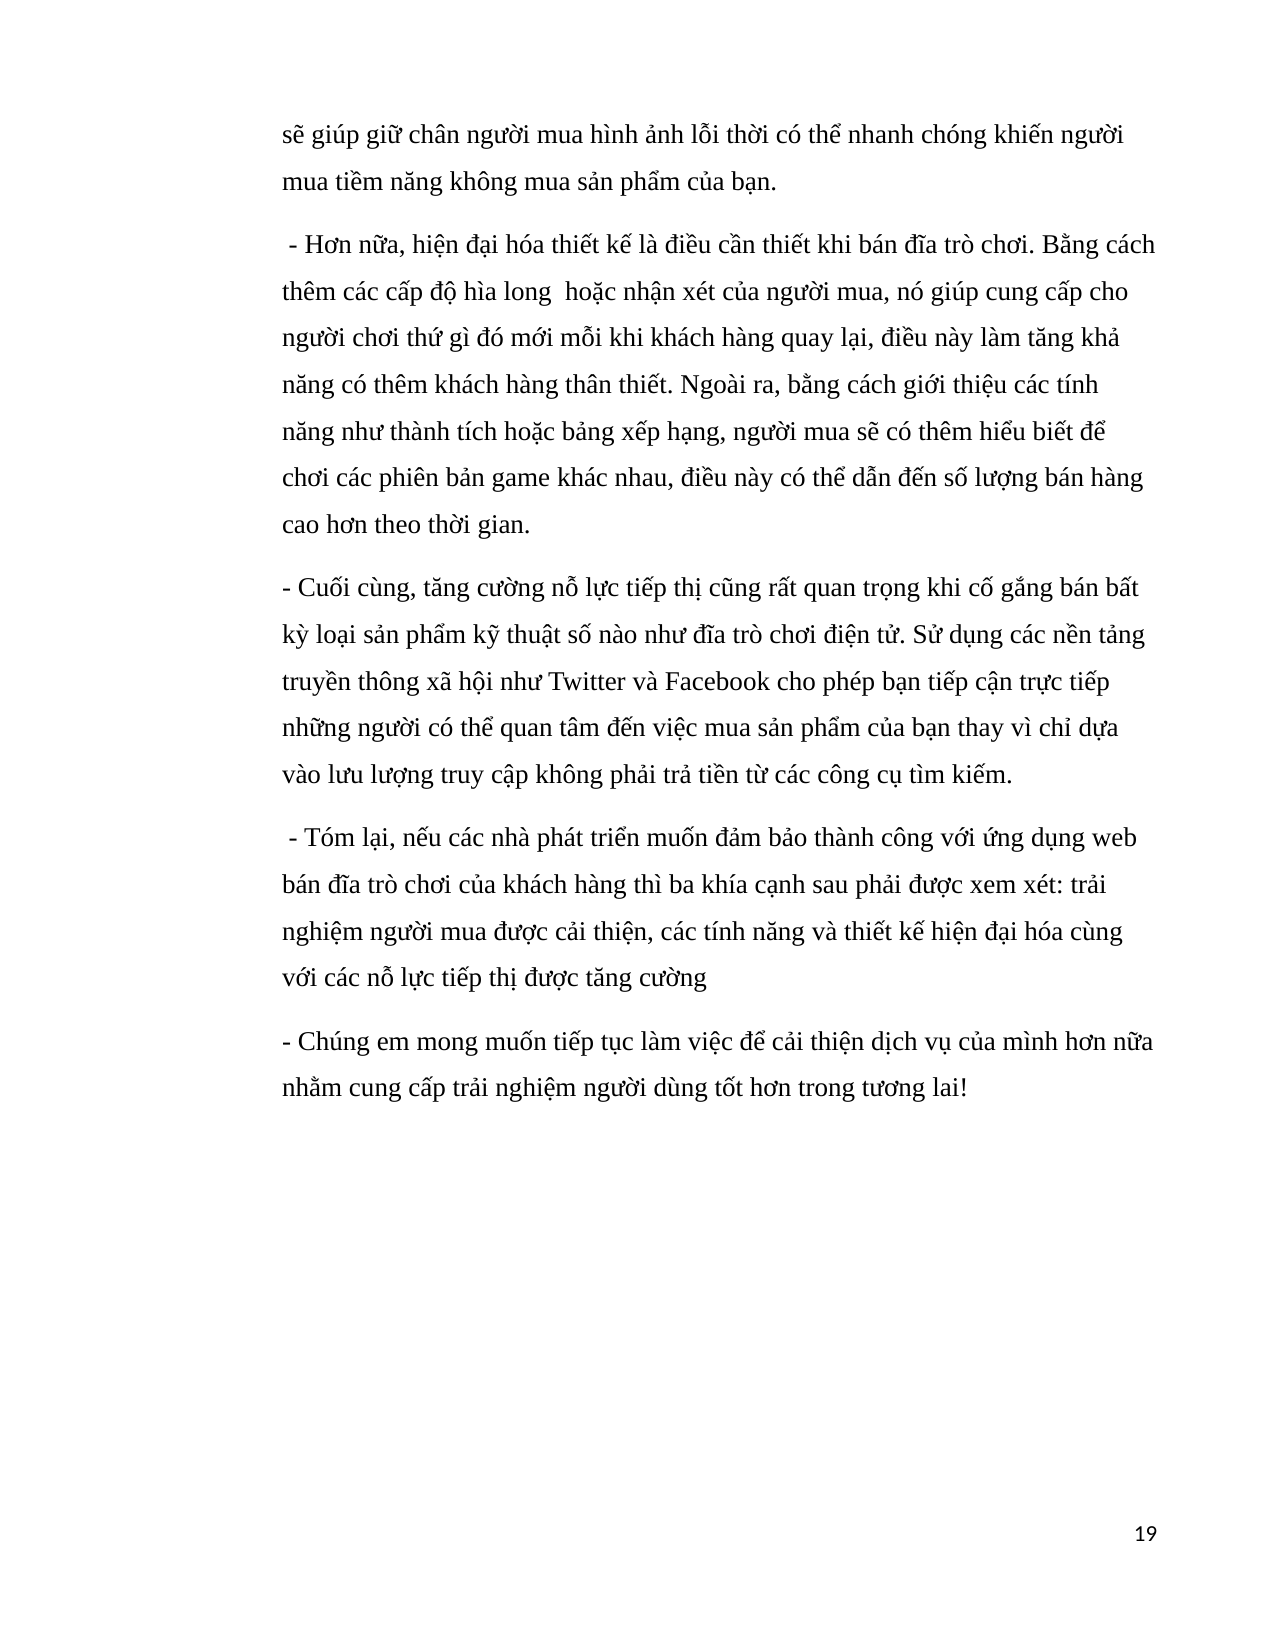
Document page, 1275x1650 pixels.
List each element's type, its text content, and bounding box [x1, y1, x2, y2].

text - Chúng em mong muốn tiếp tục làm việc để cải thiện dịch vụ của mình hơn nữa nhằm cung cấp trải nghiệm người dùng tốt hơn trong tương lai! [282, 1025, 1157, 1103]
text - Cuối cùng, tăng cường nỗ lực tiếp thị cũng rất quan trọng khi cố gắng bán bất kỳ loại sản phẩm kỹ thuật số nào như đĩa trò chơi điện tử. Sử dụng các nền tảng truyền thông xã hội như Twitter và Facebook cho phép bạn tiếp cận trực tiếp những người có thể quan tâm đến việc mua sản phẩm của bạn thay vì chỉ dựa vào lưu lượng truy cập không phải trả tiền từ các công cụ tìm kiếm. [282, 571, 1157, 789]
text - Tóm lại, nếu các nhà phát triển muốn đảm bảo thành công với ứng dụng web bán đĩa trò chơi của khách hàng thì ba khía cạnh sau phải được xem xét: trải nghiệm người mua được cải thiện, các tính năng và thiết kế hiện đại hóa cùng với các nỗ lực tiếp thị được tăng cường [282, 821, 1157, 993]
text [282, 118, 1157, 196]
text - Hơn nữa, hiện đại hóa thiết kế là điều cần thiết khi bán đĩa trò chơi. Bằng cách thêm các cấp độ hìa long hoặc nhận xét của người mua, nó giúp cung cấp cho người chơi thứ gì đó mới mỗi khi khách hàng quay lại, điều này làm tăng khả năng có thêm khách hàng thân thiết. Ngoài ra, bằng cách giới thiệu các tính năng như thành tích hoặc bảng xếp hạng, người mua sẽ có thêm hiểu biết để chơi các phiên bản game khác nhau, điều này có thể dẫn đến số lượng bán hàng cao hơn theo thời gian. [282, 228, 1157, 539]
